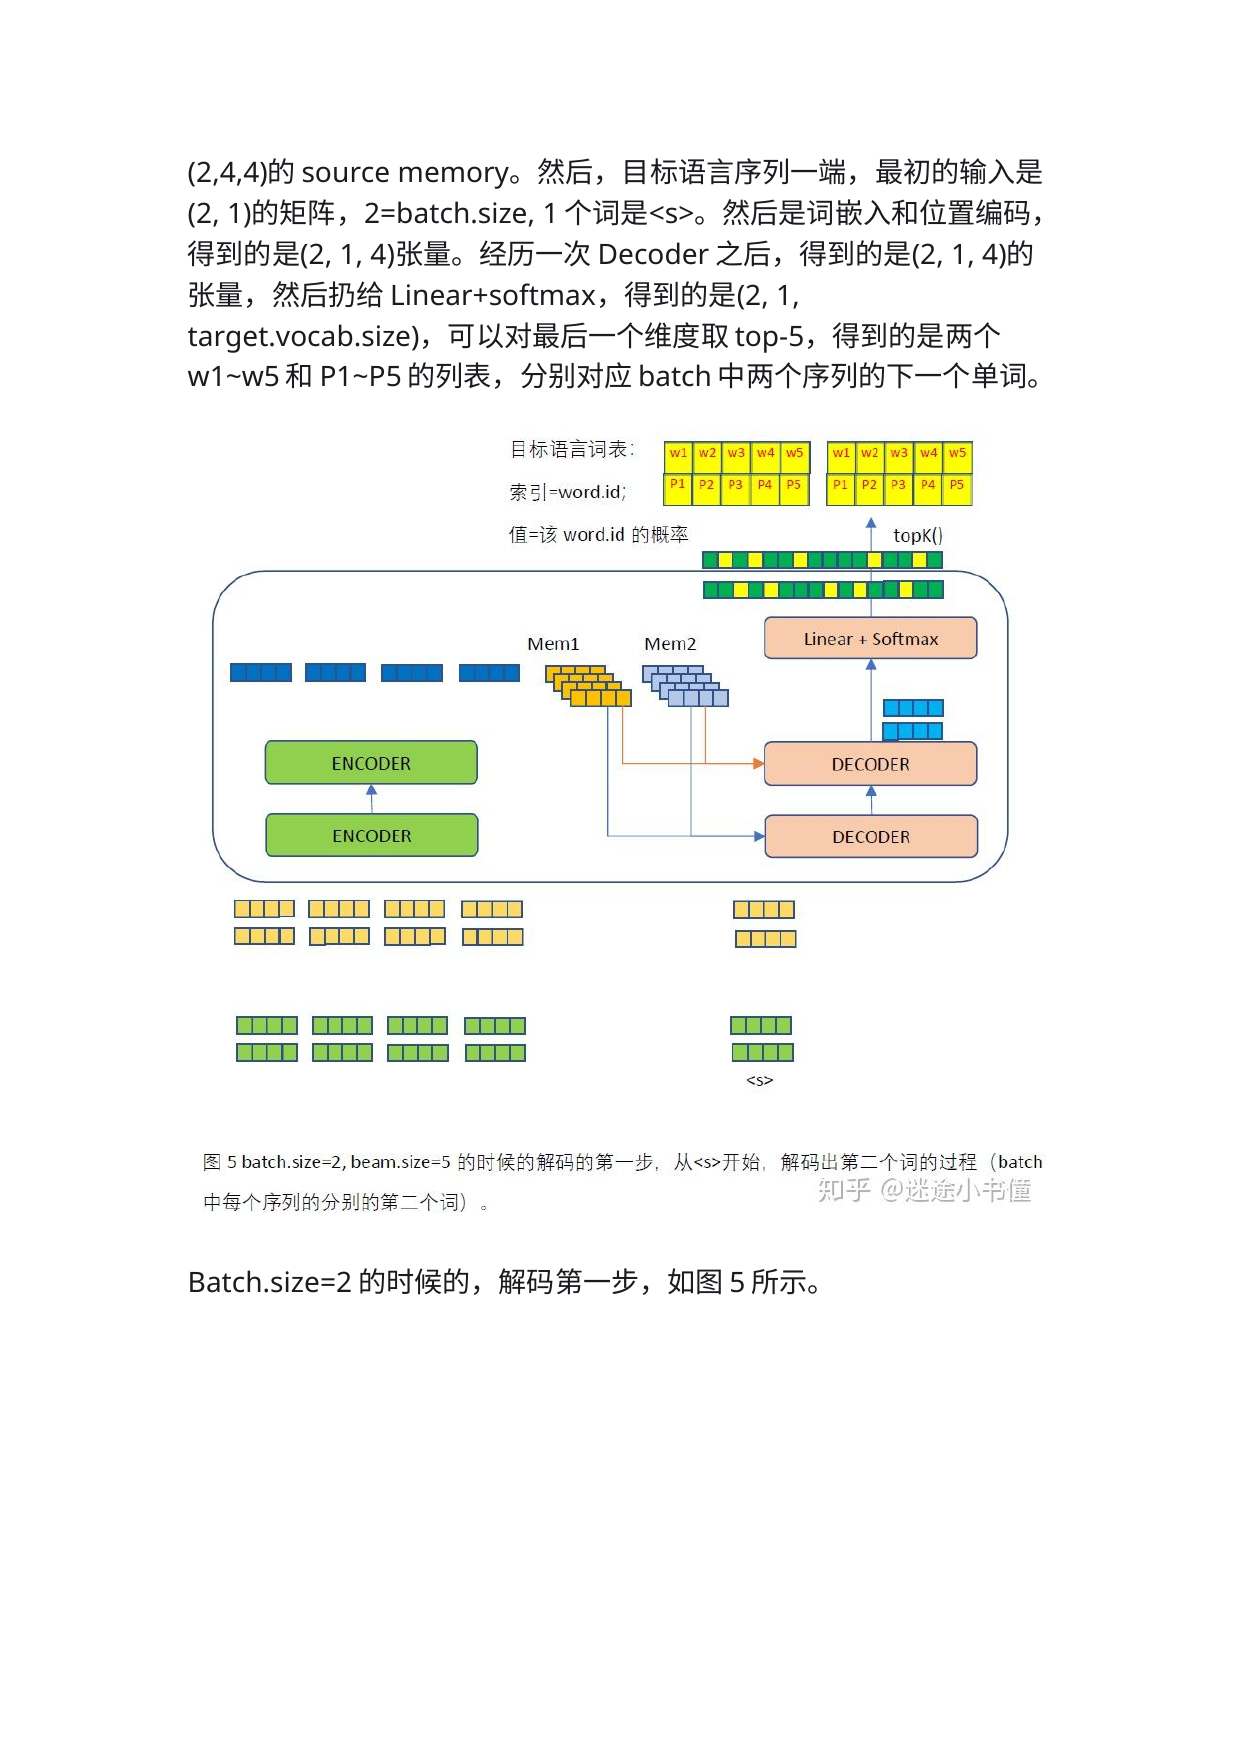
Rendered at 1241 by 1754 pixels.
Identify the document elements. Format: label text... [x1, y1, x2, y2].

picture [187, 430, 1053, 1225]
text Batch.size=2的时候的，解码第一步，如图5所示。 [187, 1259, 1053, 1300]
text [187, 150, 1053, 395]
